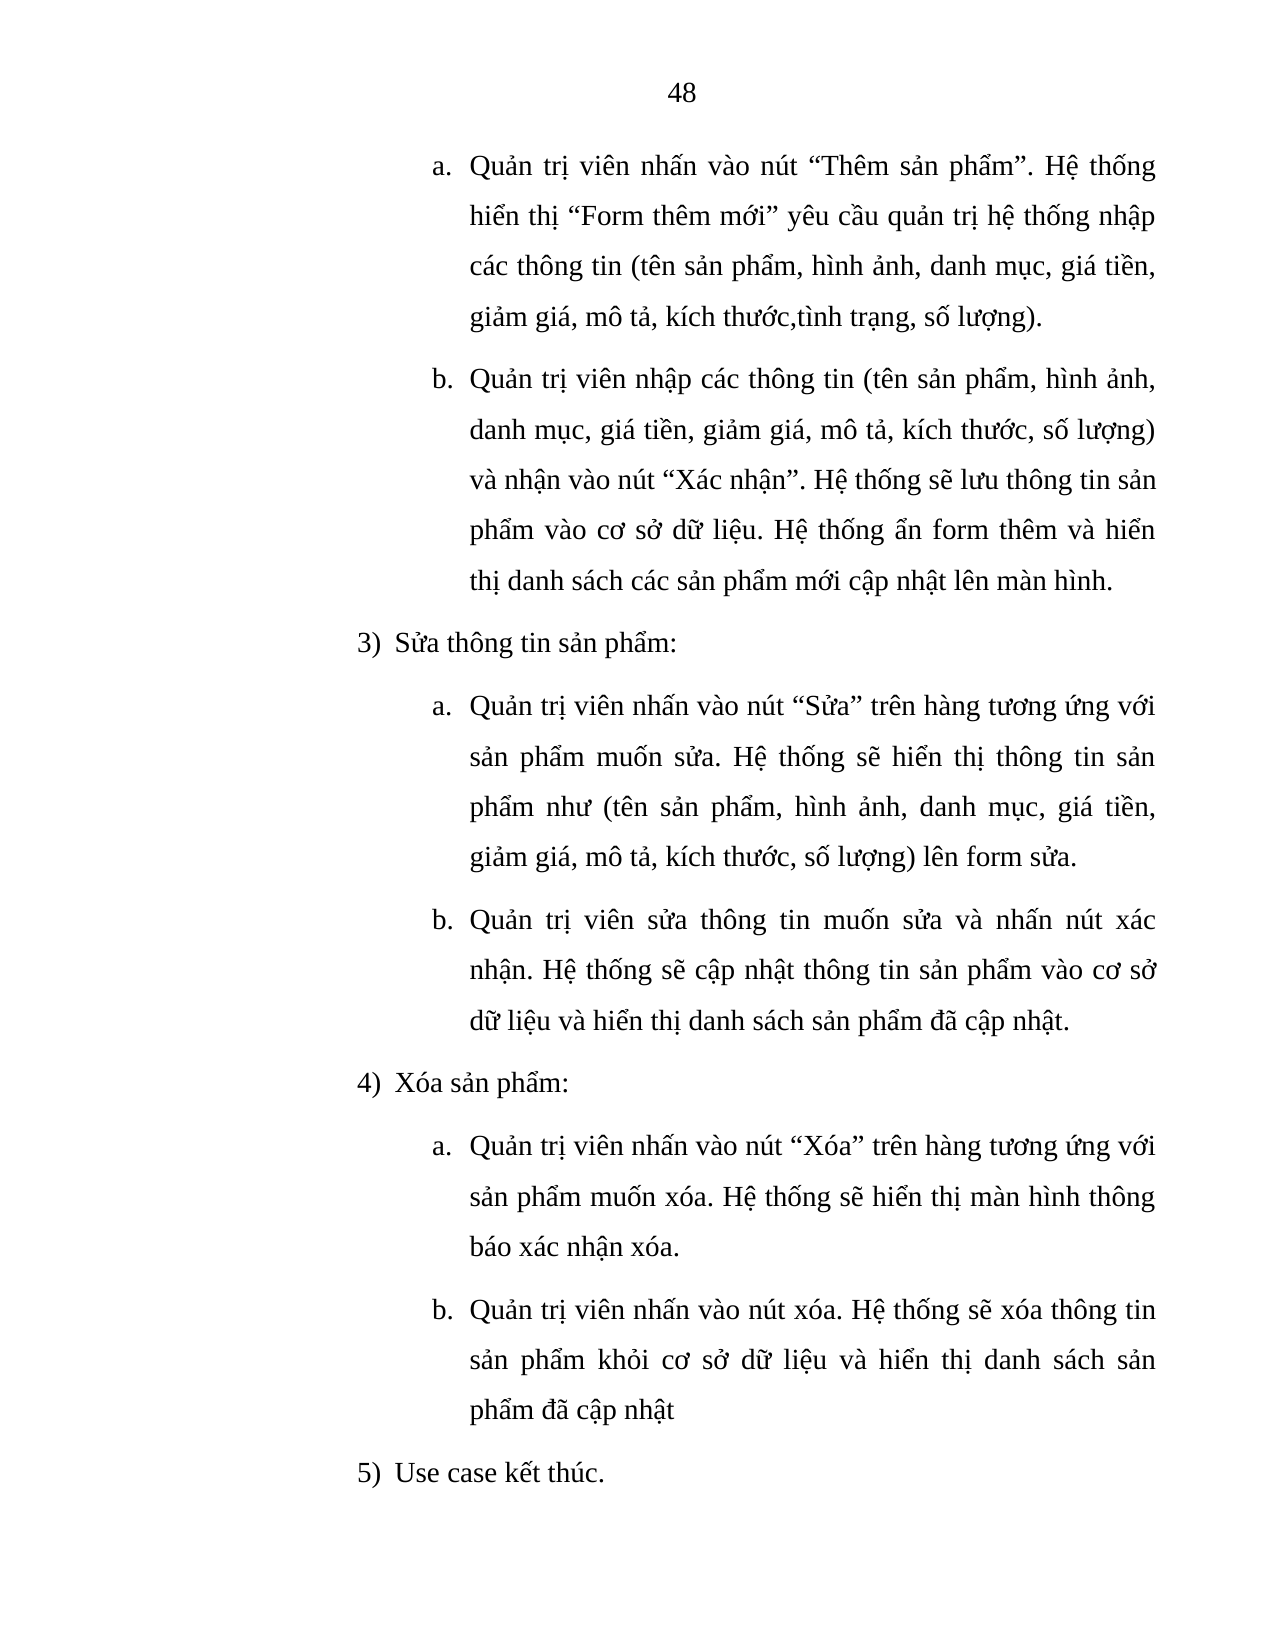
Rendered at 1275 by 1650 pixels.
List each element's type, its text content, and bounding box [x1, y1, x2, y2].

list Sửa thông tin sản phẩm: [357, 626, 1157, 659]
list Quản trị viên nhấn vào nút xóa. Hệ thống sẽ xóa thông tin sản phẩm khỏi cơ sở dữ liệu và hiển thị danh sách sản phẩm đã cập nhật [432, 1292, 1157, 1426]
list Quản trị viên nhập các thông tin (tên sản phẩm, hình ảnh, danh mục, giá tiền, giảm giá, mô tả, kích thước, số lượng) và nhận vào nút “Xác nhận”. Hệ thống sẽ lưu thông tin sản phẩm vào cơ sở dữ liệu. Hệ thống ẩn form thêm và hiển thị danh sách các sản phẩm mới cập nhật lên màn hình. [432, 361, 1157, 596]
list Xóa sản phẩm: [357, 1066, 1157, 1099]
list Quản trị viên nhấn vào nút “Xóa” trên hàng tương ứng với sản phẩm muốn xóa. Hệ thống sẽ hiển thị màn hình thông báo xác nhận xóa. [432, 1128, 1157, 1262]
list Quản trị viên nhấn vào nút “Sửa” trên hàng tương ứng với sản phẩm muốn sửa. Hệ thống sẽ hiển thị thông tin sản phẩm như (tên sản phẩm, hình ảnh, danh mục, giá tiền, giảm giá, mô tả, kích thước, số lượng) lên form sửa. [432, 688, 1157, 873]
list Quản trị viên nhấn vào nút “Thêm sản phẩm”. Hệ thống hiển thị “Form thêm mới” yêu cầu quản trị hệ thống nhập các thông tin (tên sản phẩm, hình ảnh, danh mục, giá tiền, giảm giá, mô tả, kích thước,tình trạng, số lượng). [432, 148, 1157, 332]
list Quản trị viên sửa thông tin muốn sửa và nhấn nút xác nhận. Hệ thống sẽ cập nhật thông tin sản phẩm vào cơ sở dữ liệu và hiển thị danh sách sản phẩm đã cập nhật. [432, 902, 1157, 1036]
list Use case kết thúc. [357, 1455, 1157, 1489]
